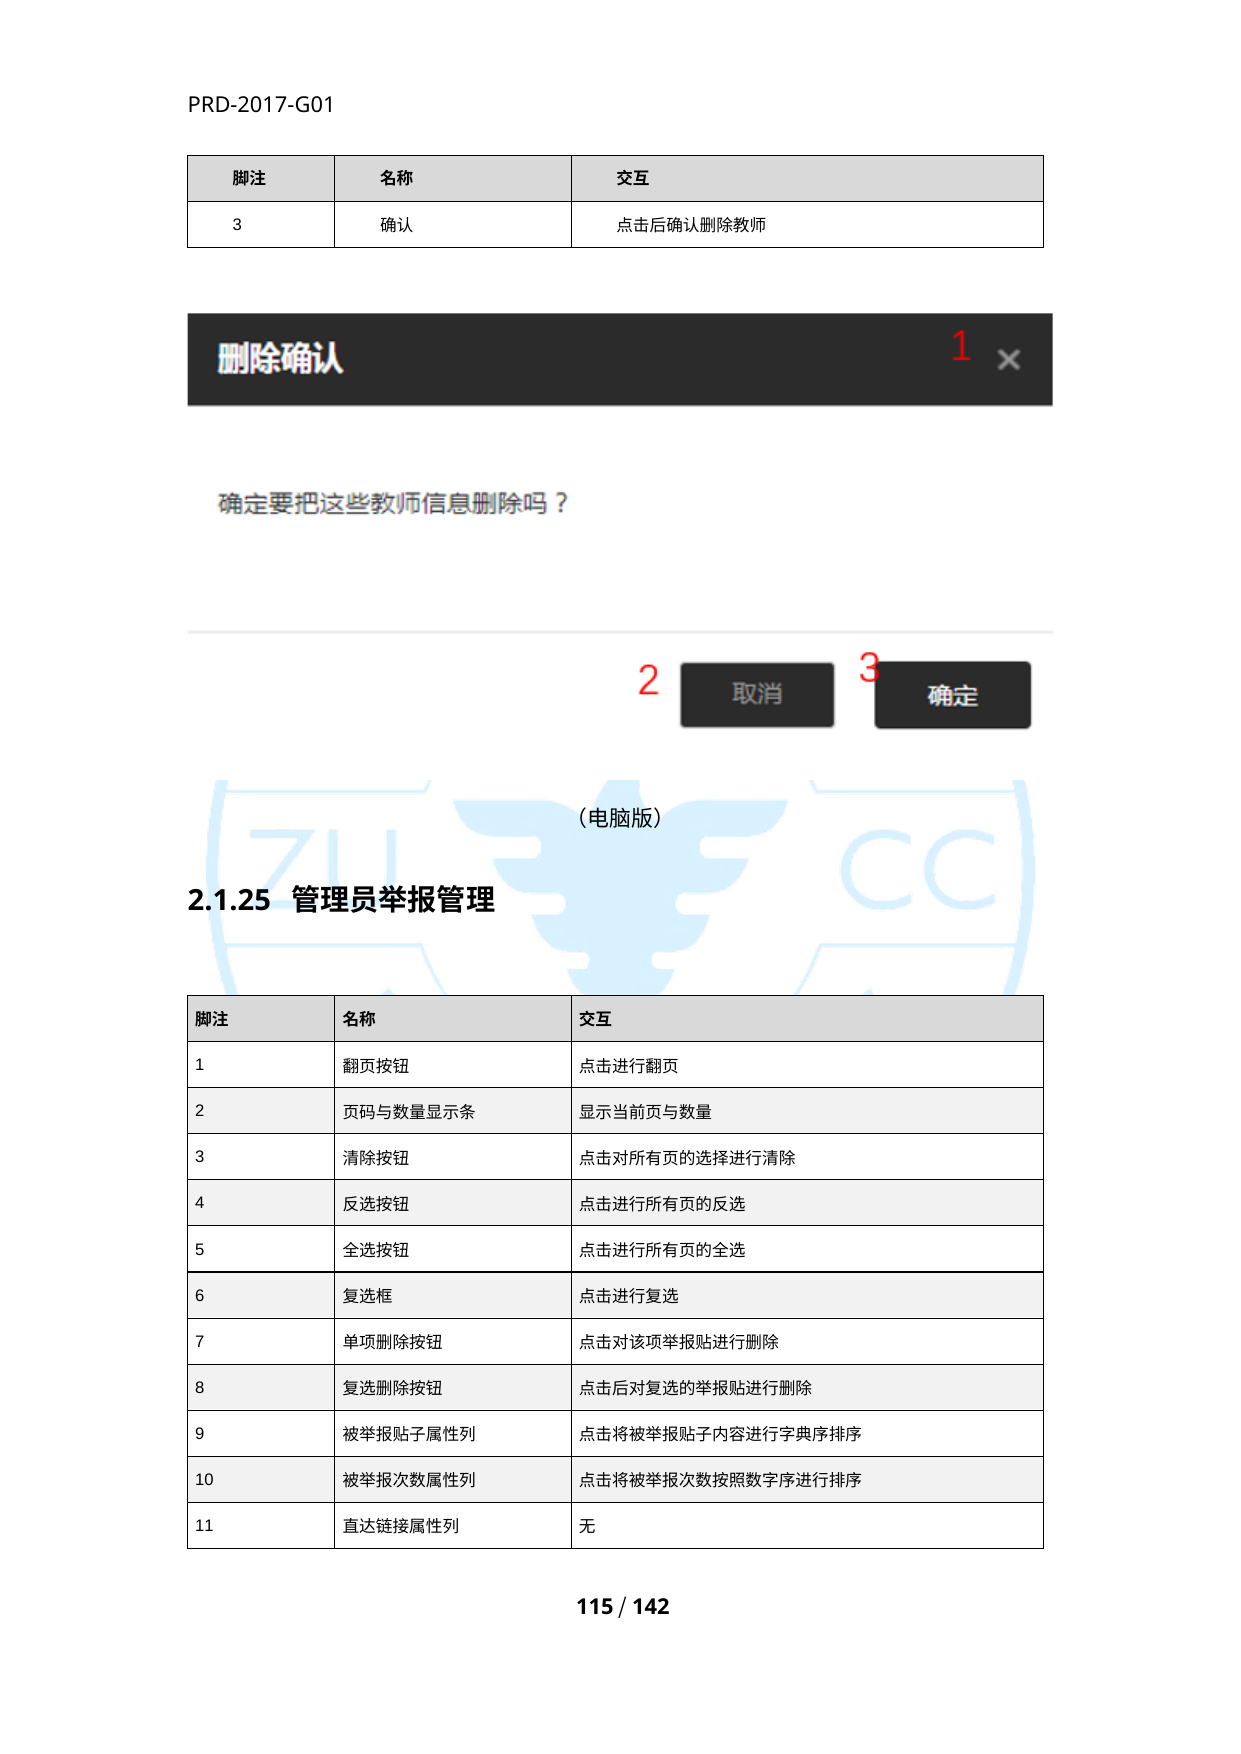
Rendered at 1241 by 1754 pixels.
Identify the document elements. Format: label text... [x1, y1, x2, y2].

table_header 交互 [572, 156, 1043, 201]
table_cell 显示当前页与数量 [572, 1088, 1043, 1133]
table_cell 翻页按钮 [335, 1042, 571, 1087]
table_header 交互 [572, 996, 1043, 1041]
table_cell 点击后对复选的举报贴进行删除 [572, 1365, 1043, 1409]
table_cell 页码与数量显示条 [335, 1088, 571, 1133]
table_cell 3 [188, 1134, 334, 1179]
table_header 名称 [335, 996, 571, 1041]
table_cell 点击后确认删除教师 [572, 202, 1043, 247]
table_cell 点击进行所有页的反选 [572, 1180, 1043, 1225]
table_cell 2 [188, 1088, 334, 1133]
picture [187, 312, 1053, 780]
table_cell 单项删除按钮 [335, 1319, 571, 1363]
table_cell 6 [188, 1273, 334, 1317]
table_cell 复选删除按钮 [335, 1365, 571, 1409]
table_cell 被举报贴子属性列 [335, 1411, 571, 1456]
table_cell 点击将被举报次数按照数字序进行排序 [572, 1457, 1043, 1502]
table_cell 全选按钮 [335, 1226, 571, 1271]
table_cell 点击对该项举报贴进行删除 [572, 1319, 1043, 1363]
text 举报管理 [187, 865, 1053, 930]
table_cell 点击对所有页的选择进行清除 [572, 1134, 1043, 1179]
table_cell 11 [188, 1503, 334, 1548]
table_cell 4 [188, 1180, 334, 1225]
table_cell 反选按钮 [335, 1180, 571, 1225]
table_header 脚注 [188, 996, 334, 1041]
table_cell 清除按钮 [335, 1134, 571, 1179]
table_header 名称 [335, 156, 571, 201]
table_cell 点击进行复选 [572, 1273, 1043, 1317]
table_cell 点击进行翻页 [572, 1042, 1043, 1087]
table_cell 8 [188, 1365, 334, 1409]
table_cell 点击进行所有页的全选 [572, 1226, 1043, 1271]
table_cell 确认 [335, 202, 571, 247]
table_cell 复选框 [335, 1273, 571, 1317]
table_cell 无 [572, 1503, 1043, 1548]
table_cell 7 [188, 1319, 334, 1363]
table_cell 被举报次数属性列 [335, 1457, 571, 1502]
table_header 脚注 [188, 156, 334, 201]
table_cell 3 [188, 202, 334, 247]
table_cell 9 [188, 1411, 334, 1456]
table_cell 直达链接属性列 [335, 1503, 571, 1548]
table_cell 10 [188, 1457, 334, 1502]
table_cell 1 [188, 1042, 334, 1087]
table_cell 点击将被举报贴子内容进行字典序排序 [572, 1411, 1043, 1456]
table_cell 5 [188, 1226, 334, 1271]
